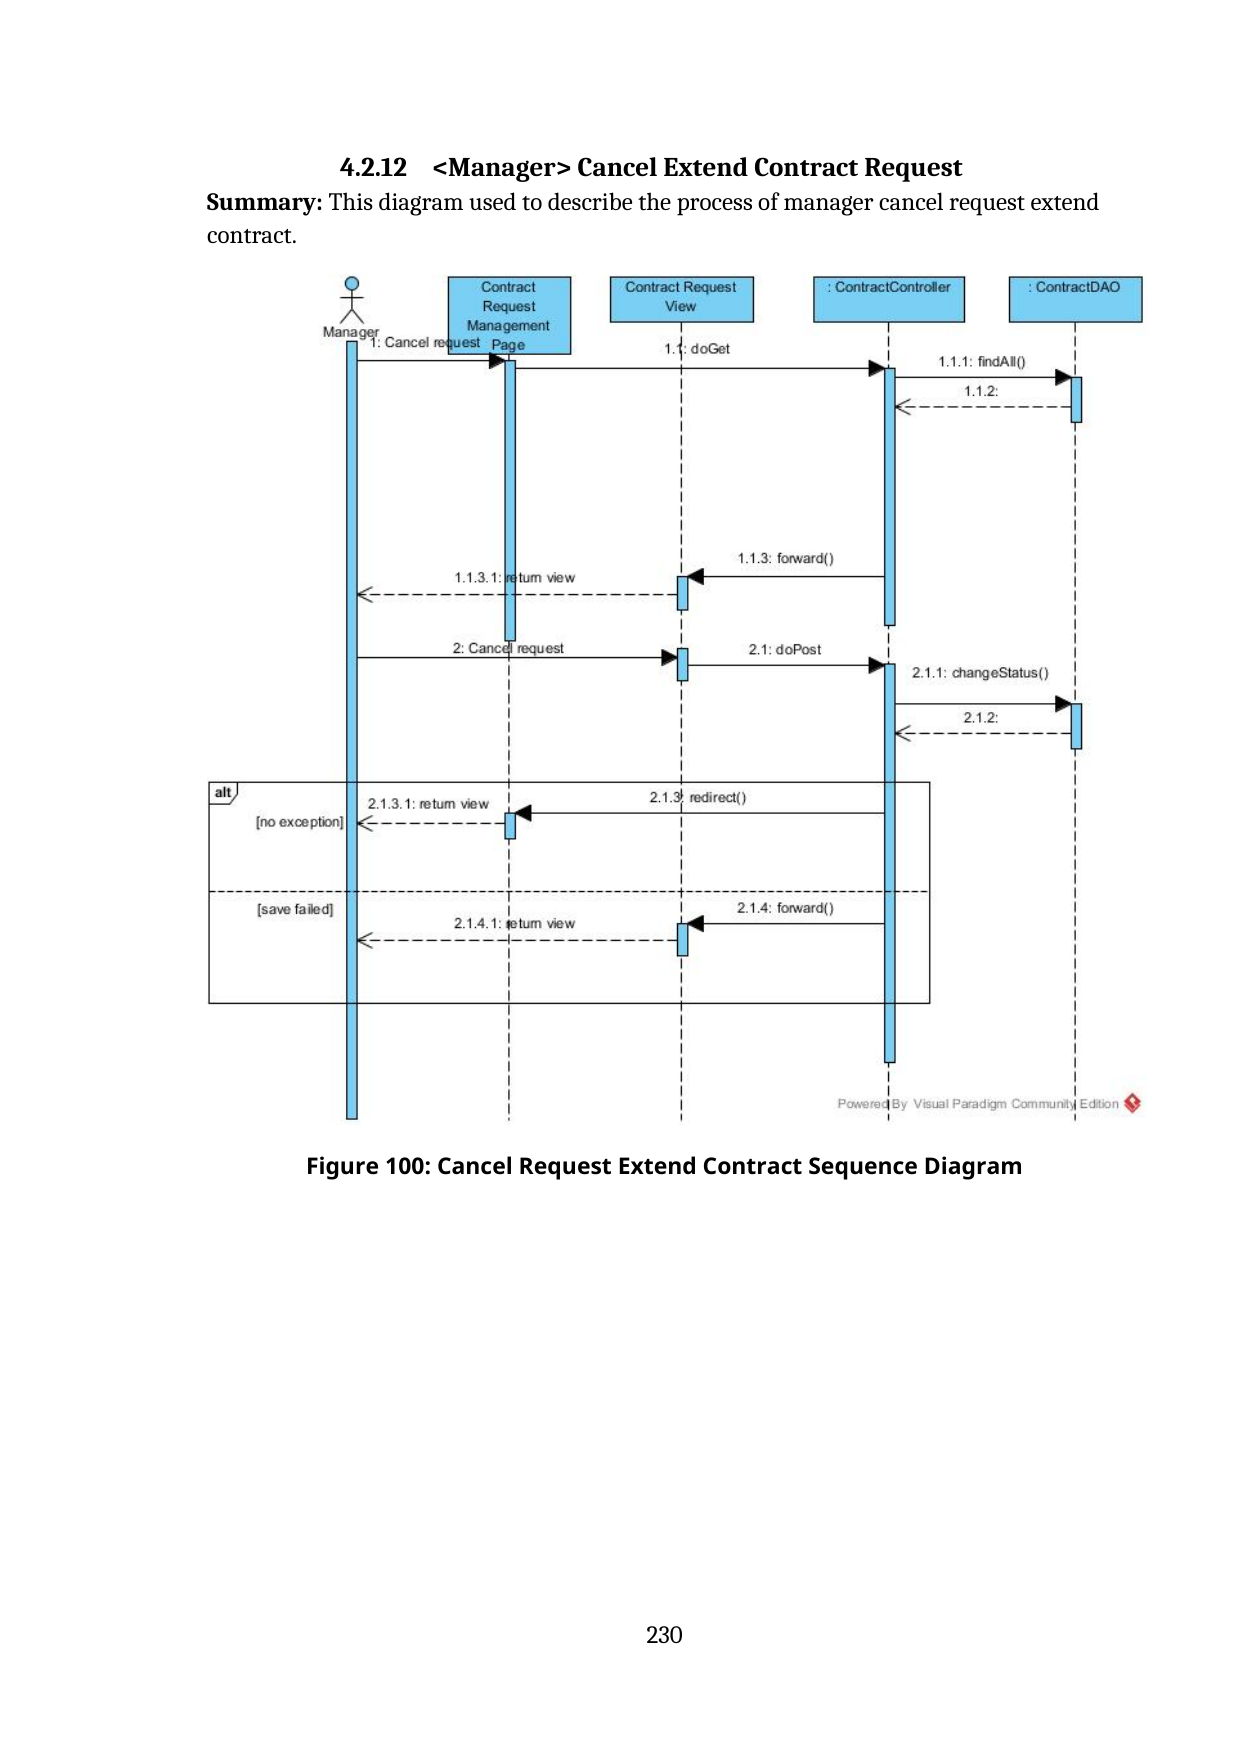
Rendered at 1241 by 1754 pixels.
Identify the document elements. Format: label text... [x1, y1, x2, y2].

text Summary: This diagram used to describe the process of manager cancel request extend contract. [207, 188, 1122, 249]
subtitle <Manager> Cancel Extend Contract Request [340, 152, 1122, 183]
picture [206, 274, 1148, 1125]
text Figure : Cancel Request Extend Contract Sequence Diagram [207, 1149, 1122, 1181]
